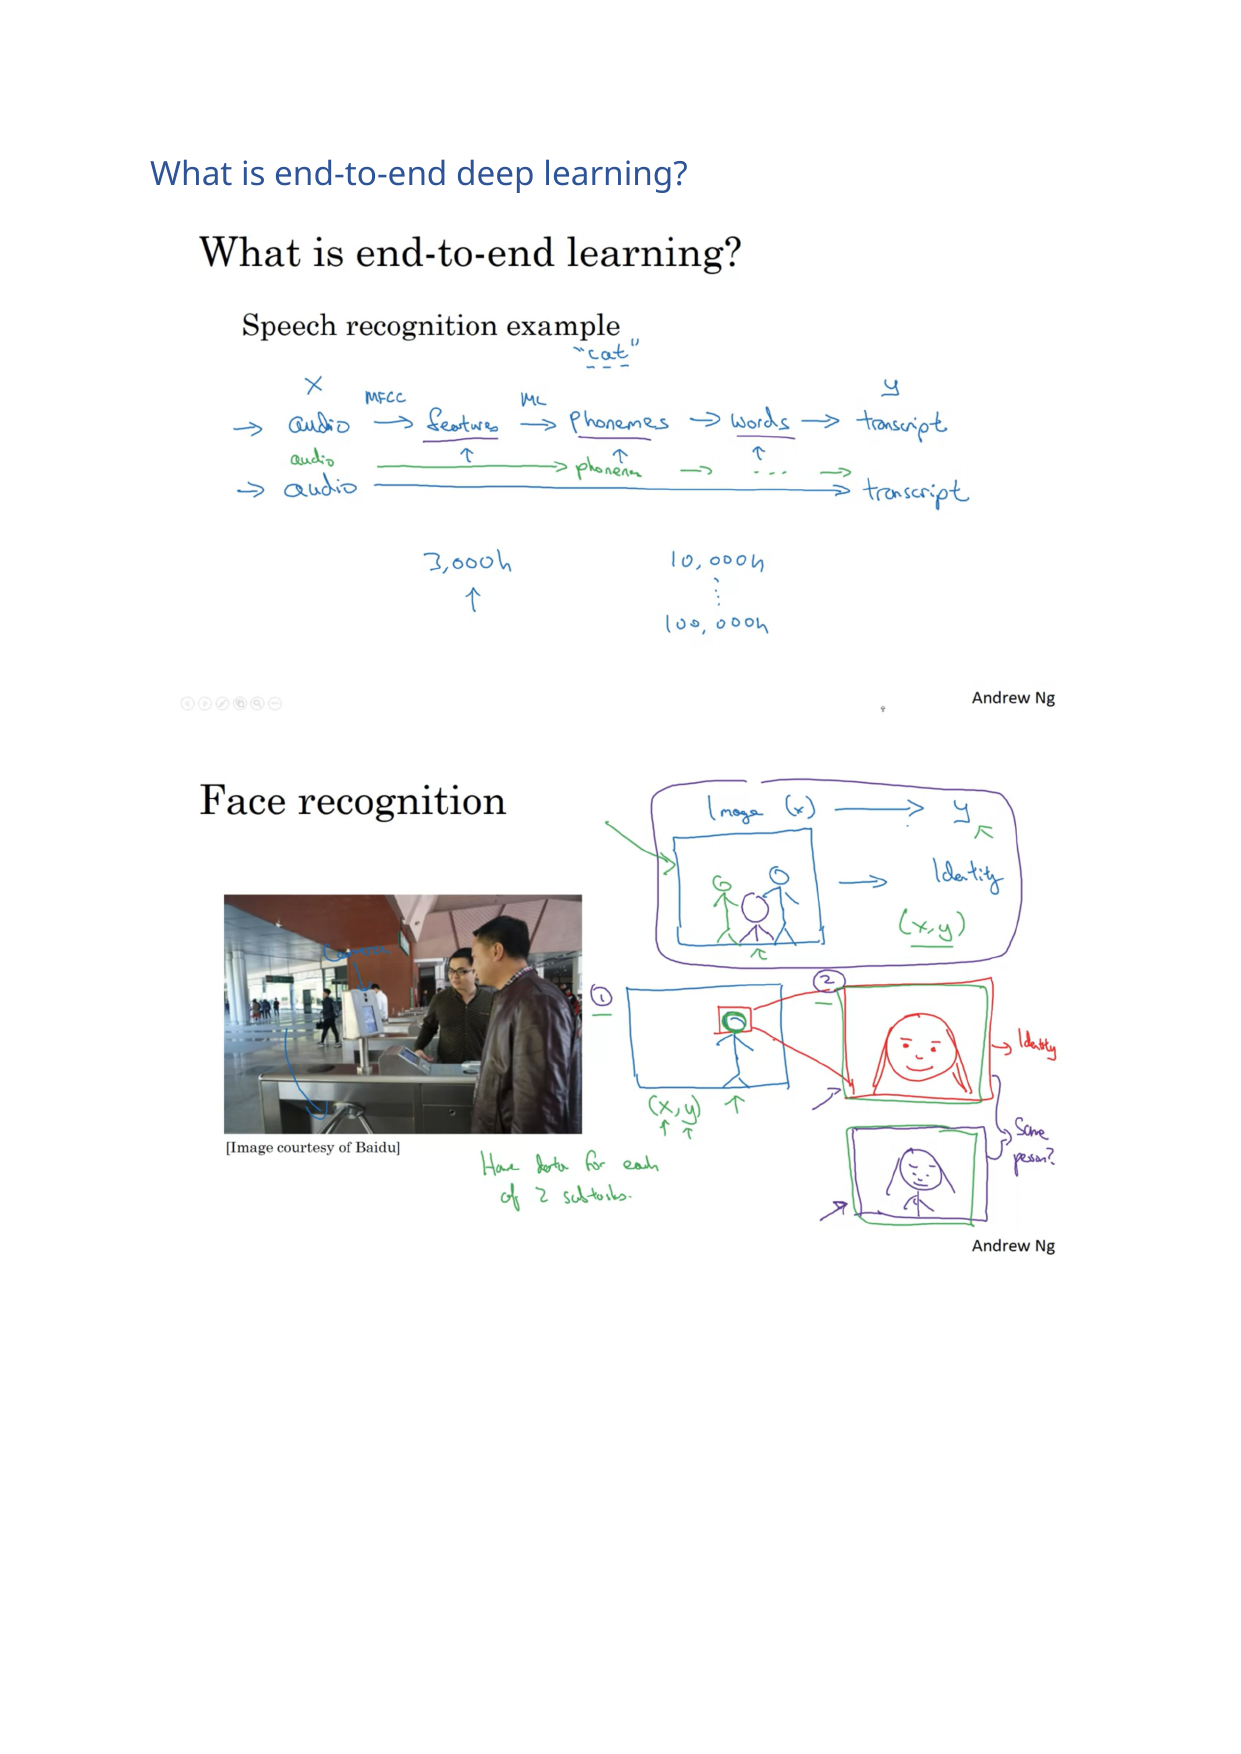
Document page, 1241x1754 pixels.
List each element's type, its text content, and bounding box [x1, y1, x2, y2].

picture [150, 746, 1091, 1276]
picture [150, 198, 1091, 728]
subtitle What is end-to-end deep learning? [150, 150, 1090, 195]
